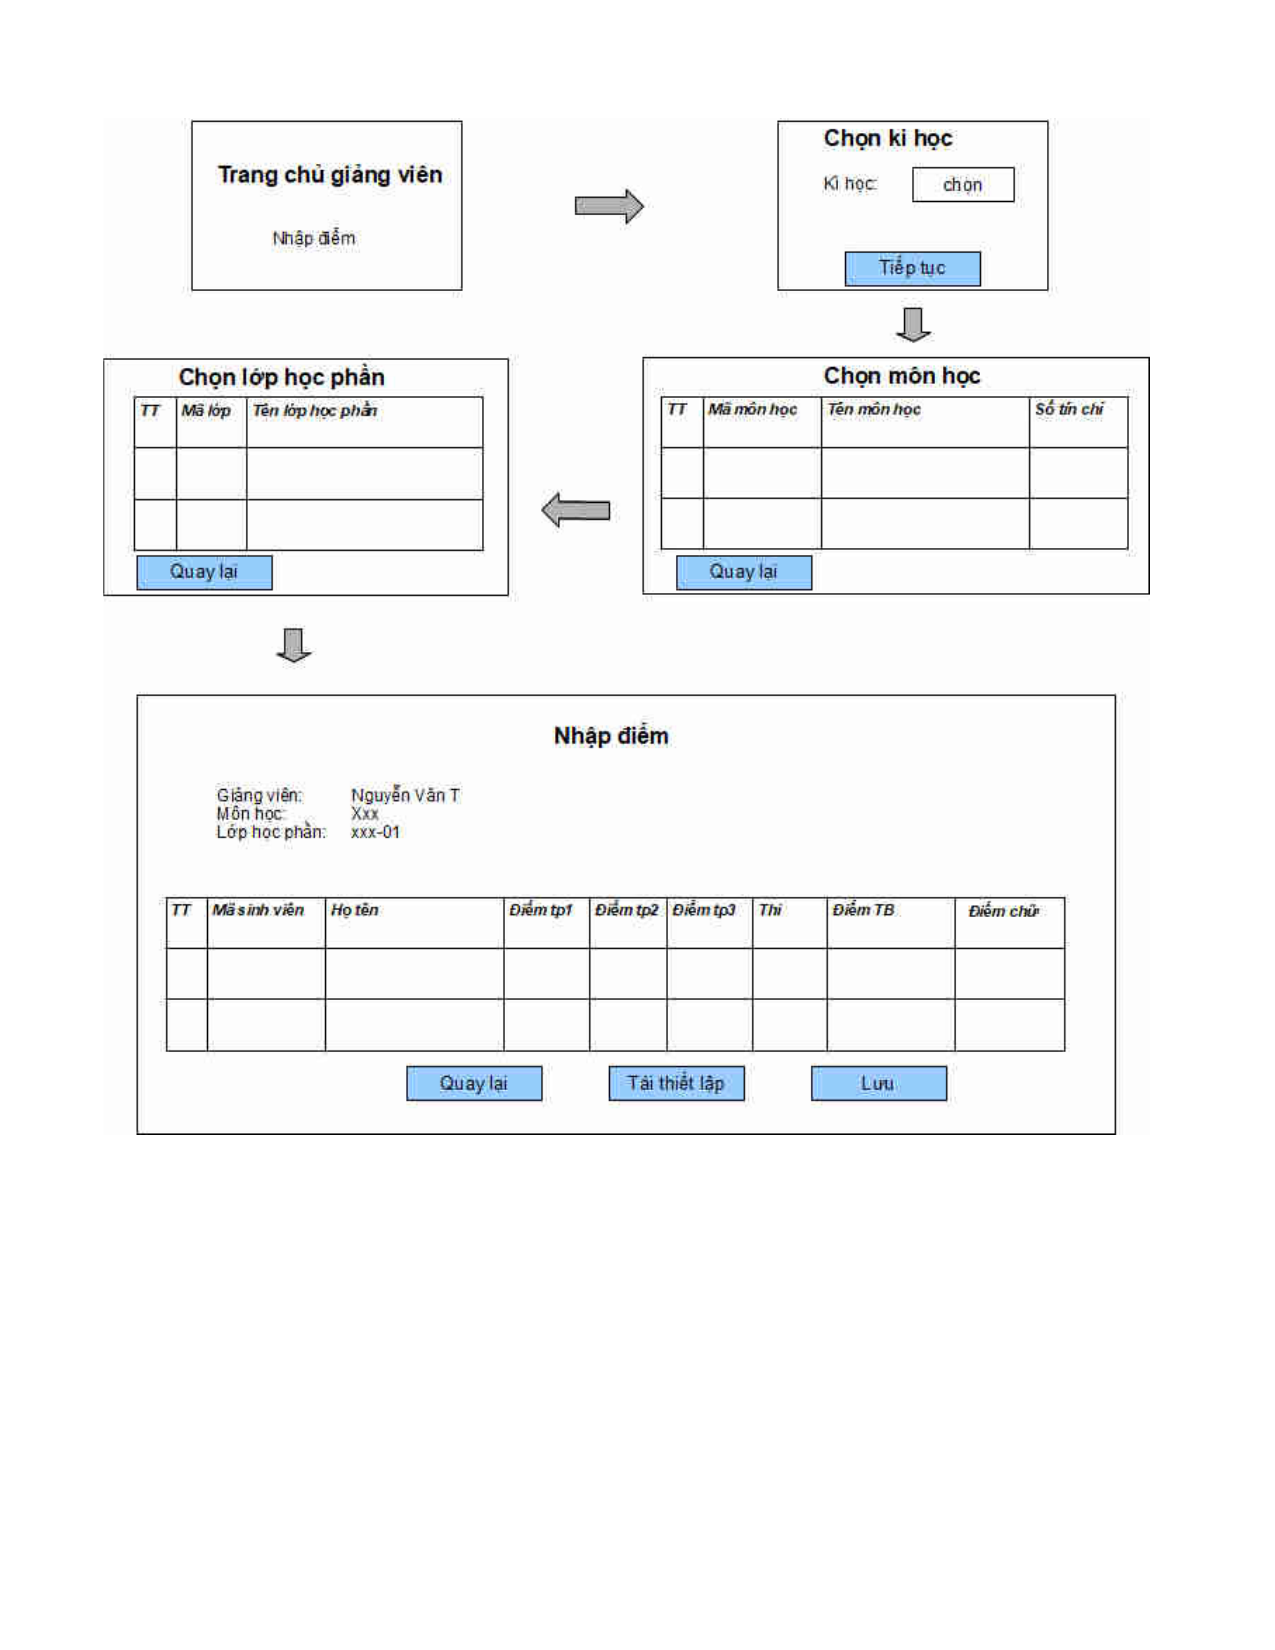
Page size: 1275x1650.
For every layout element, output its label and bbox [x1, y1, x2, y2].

picture [103, 118, 1150, 1135]
